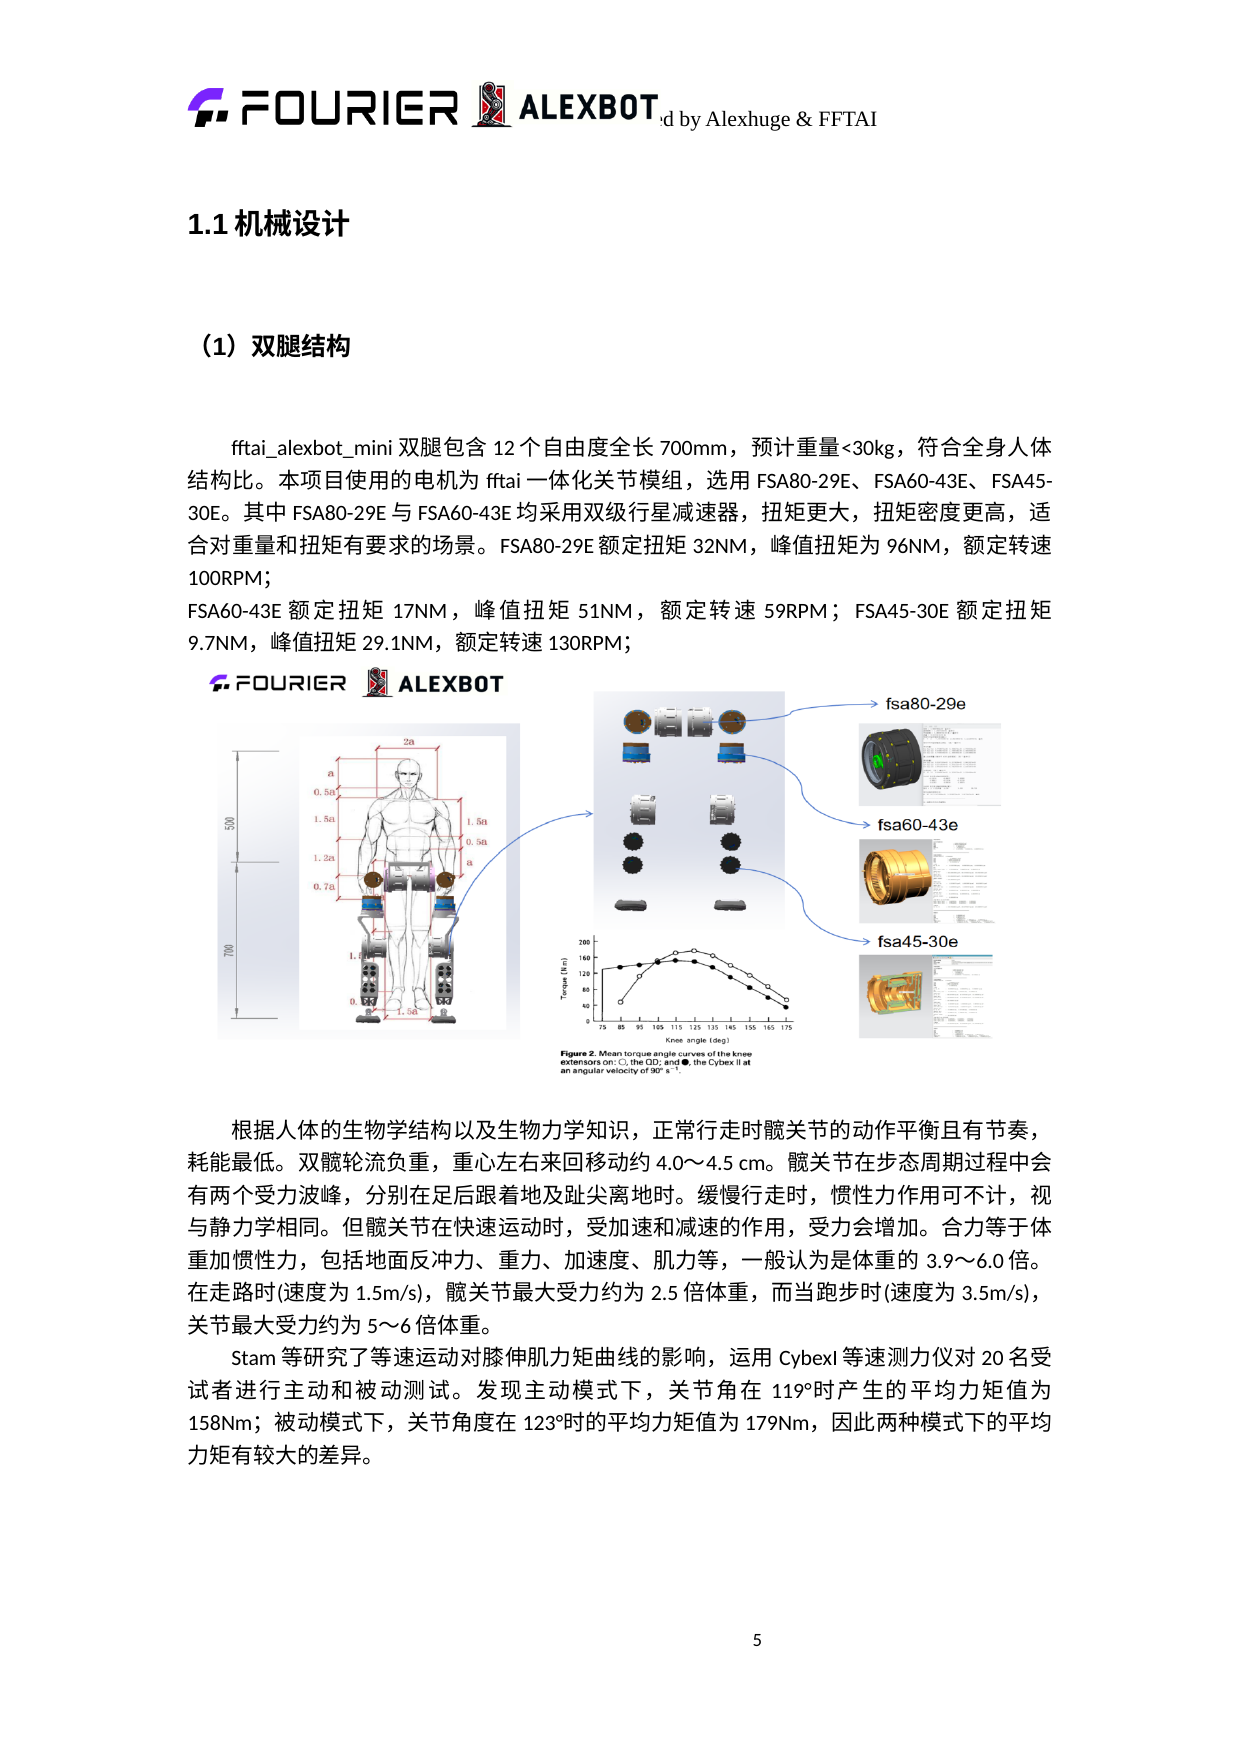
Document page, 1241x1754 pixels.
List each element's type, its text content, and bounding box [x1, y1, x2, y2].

picture [469, 76, 661, 132]
list Stam等研究了等速运动对膝伸肌力矩曲线的影响，运用CybexI等速测力仪对20名受试者进行主动和被动测试。发现主动模式下，关节角在119°时产生的平均力矩值为158Nm；被动模式下，关节角度在123°时的平均力矩值为179Nm，因此两种模式下的平均力矩有较大的差异。 [187, 1340, 1053, 1470]
subtitle （1）双腿结构 [187, 312, 1053, 377]
list fftai_alexbot_mini双腿包含12个自由度全长700mm，预计重量<30kg，符合全身人体结构比。本项目使用的电机为fftai一体化关节模组，选用FSA80-29E、FSA60-43E、FSA45-30E。其中FSA80-29E与FSA60-43E均采用双级行星减速器，扭矩更大，扭矩密度更高，适合对重量和扭矩有要求的场景。FSA80-29E额定扭矩32NM，峰值扭矩为96NM，额定转速100RPM； [187, 430, 1053, 592]
list FSA60-43E额定扭矩17NM，峰值扭矩51NM，额定转速59RPM；FSA45-30E额定扭矩9.7NM，峰值扭矩29.1NM，额定转速130RPM； [187, 592, 1053, 657]
subtitle 1.1机械设计 [187, 189, 1053, 254]
picture [187, 88, 458, 127]
list 根据人体的生物学结构以及生物力学知识，正常行走时髋关节的动作平衡且有节奏，耗能最低。双髋轮流负重，重心左右来回移动约4.0～4.5 cm。髋关节在步态周期过程中会有两个受力波峰，分别在足后跟着地及趾尖离地时。缓慢行走时，惯性力作用可不计，视与静力学相同。但髋关节在快速运动时，受加速和减速的作用，受力会增加。合力等于体重加惯性力，包括地面反冲力、重力、加速度、肌力等，一般认为是体重的3.9～6.0倍。在走路时(速度为1.5m/s)，髋关节最大受力约为2.5倍体重，而当跑步时(速度为3.5m/s)，关节最大受力约为5～6倍体重。 [187, 1112, 1053, 1340]
picture [187, 657, 1053, 1094]
